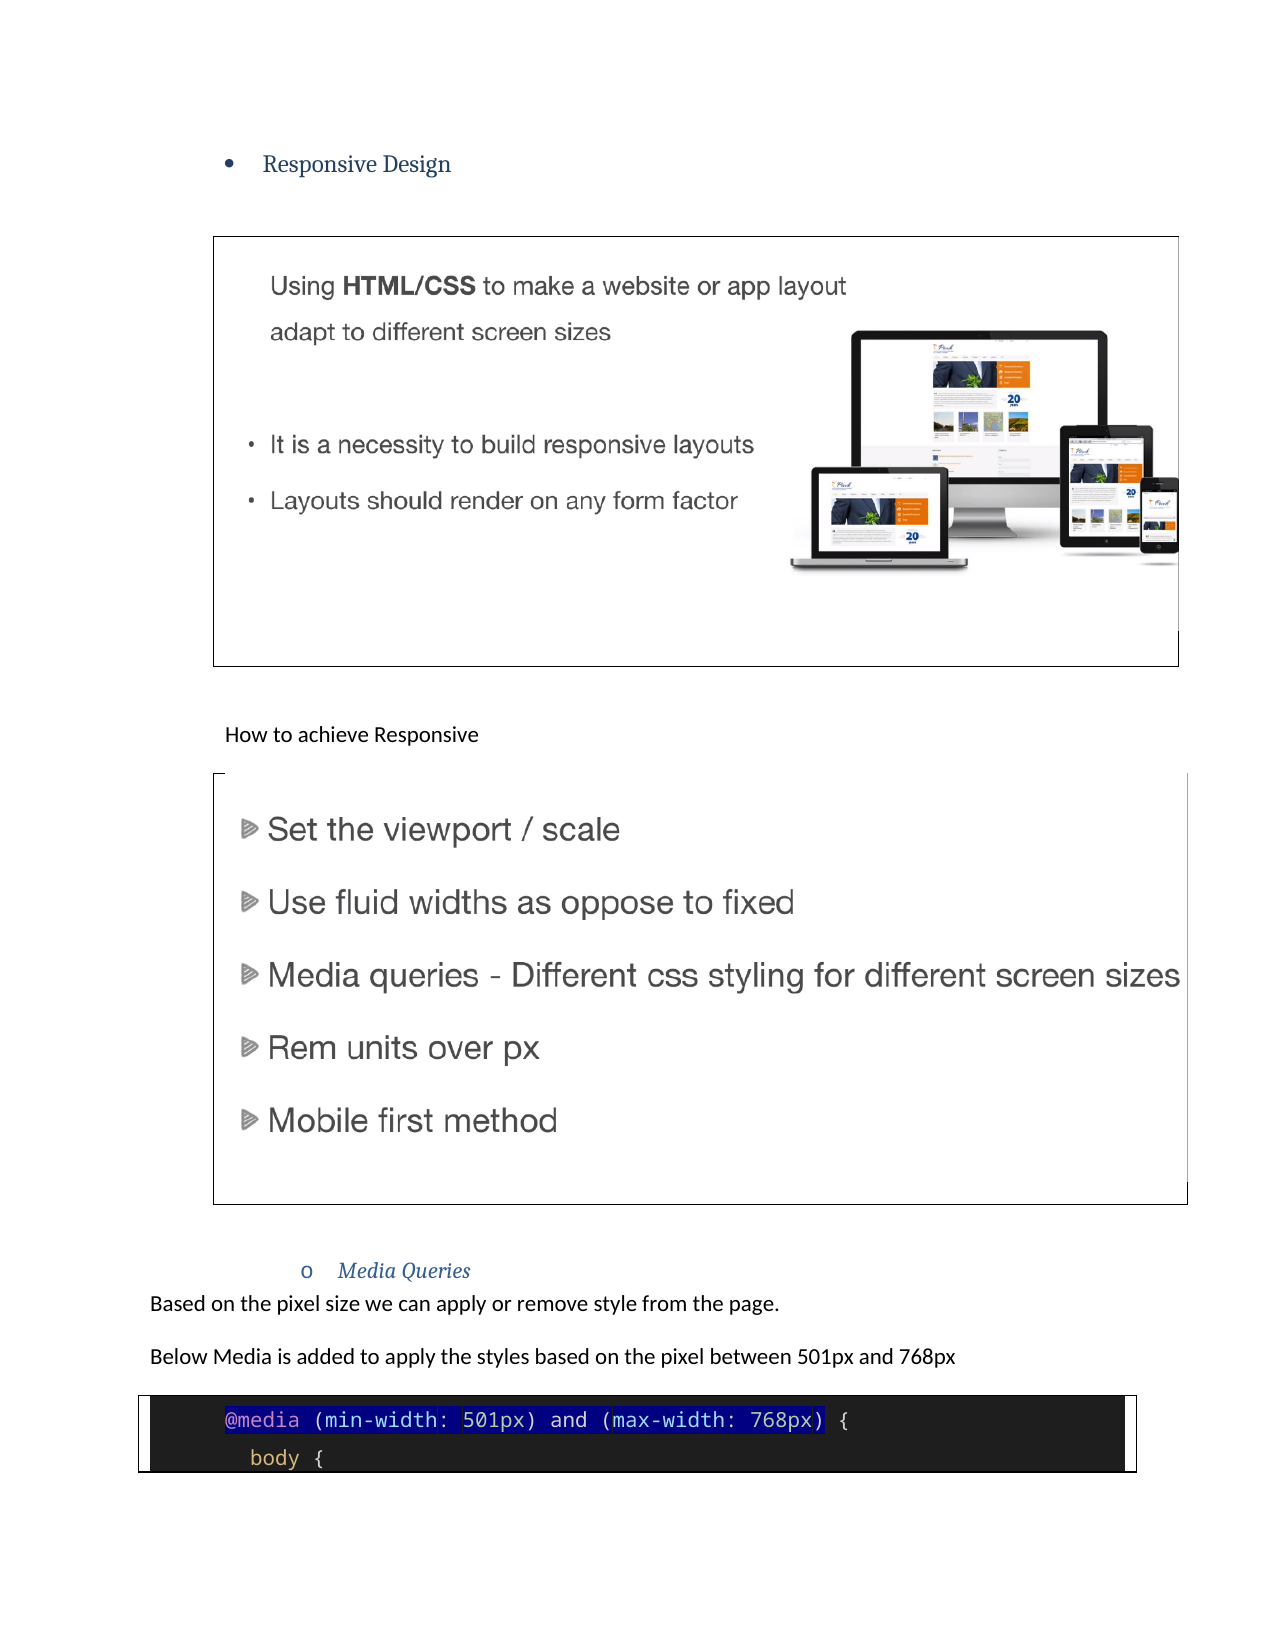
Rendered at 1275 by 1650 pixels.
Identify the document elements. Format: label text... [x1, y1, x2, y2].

text Below Media is added to apply the styles based on the pixel between 501px and 768px [150, 1342, 1125, 1370]
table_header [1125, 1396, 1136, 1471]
table_header [214, 237, 1178, 666]
text Based on the pixel size we can apply or remove style from the page. [150, 1289, 1125, 1317]
picture [225, 237, 1179, 631]
table_header [214, 774, 1187, 1204]
text How to achieve Responsive [225, 720, 1125, 748]
picture [225, 773, 1188, 1182]
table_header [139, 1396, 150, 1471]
subtitle Responsive Design [225, 150, 1125, 179]
subtitle Media Queries [300, 1258, 1125, 1285]
